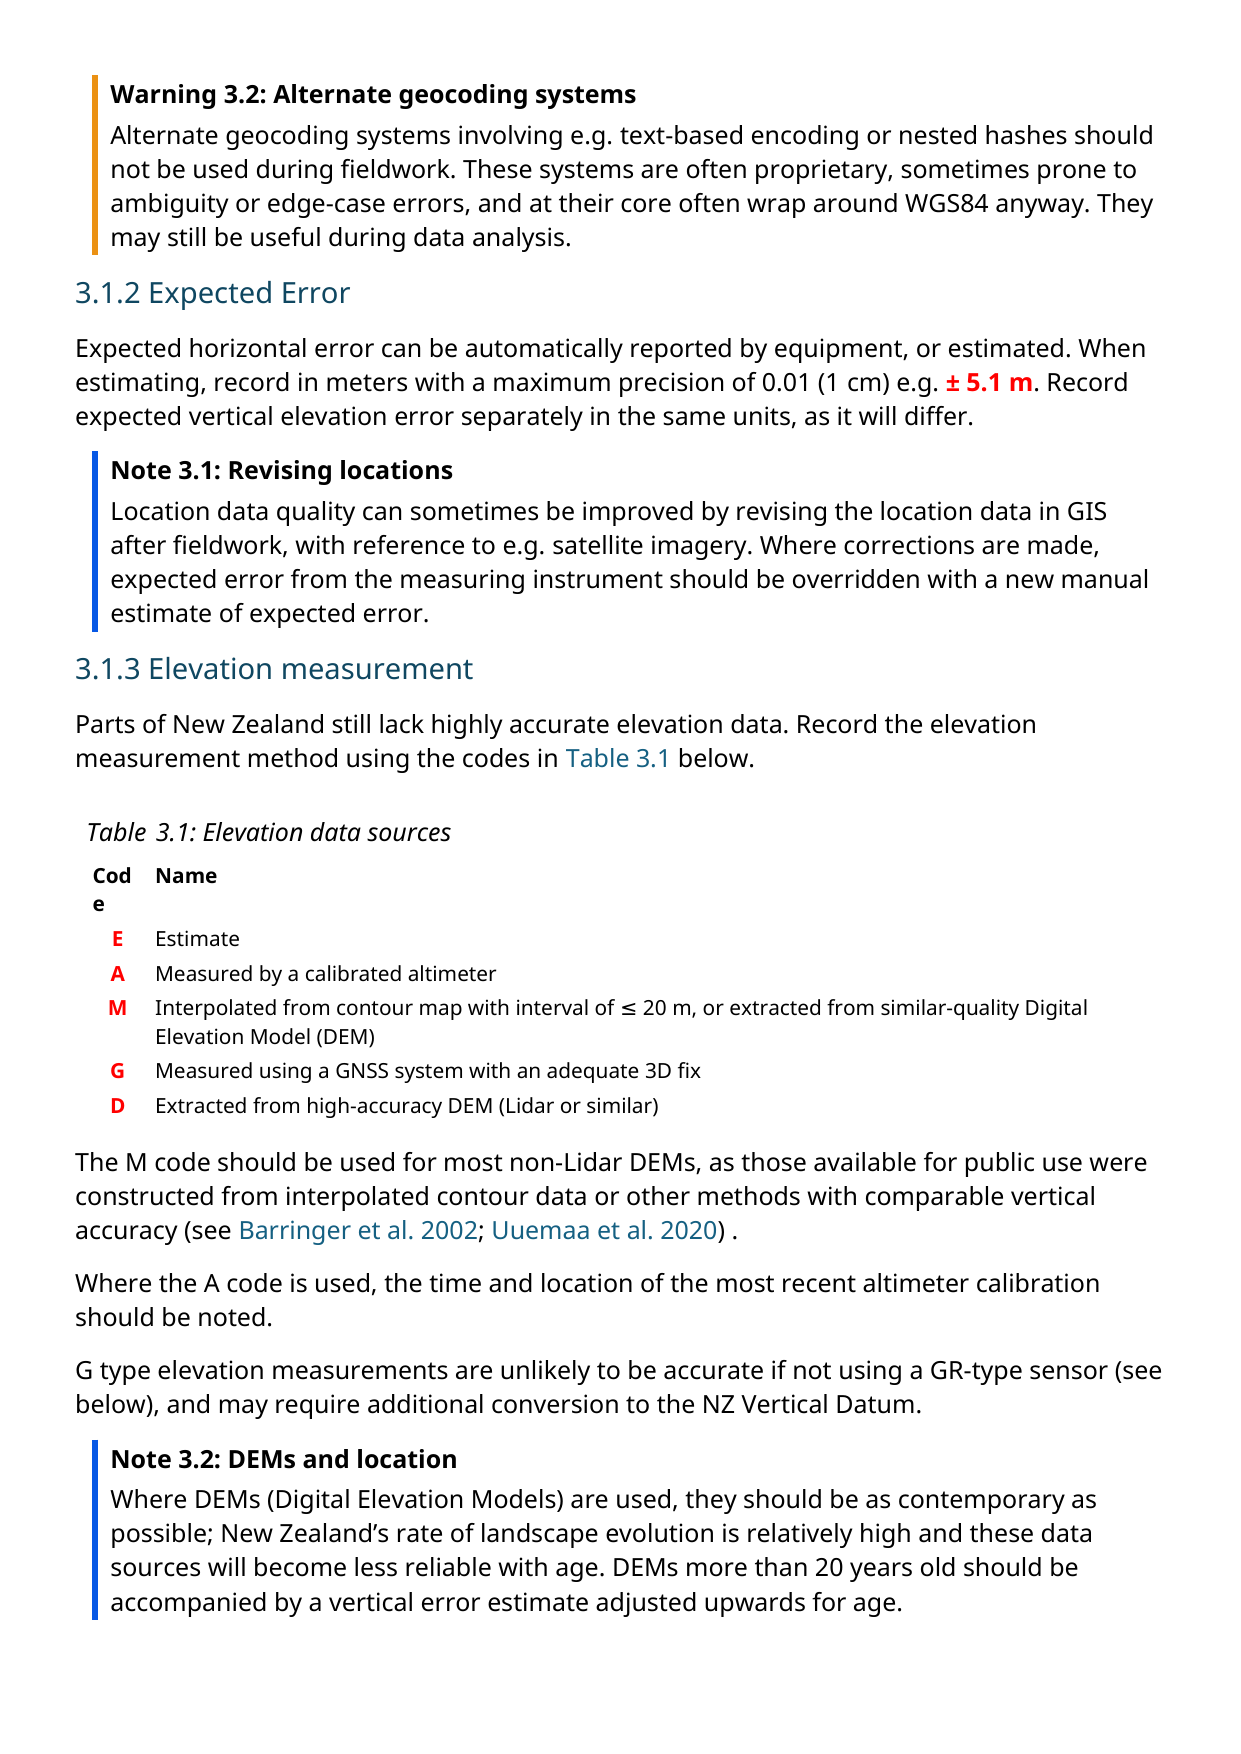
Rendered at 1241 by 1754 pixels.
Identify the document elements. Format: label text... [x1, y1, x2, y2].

table_header Table 3.1: Elevation data sources [75, 794, 1165, 1126]
table_header Warning 3.2: Alternate geocoding systems Alternate geocoding systems involving e.g. text-based encoding or nested hashes should not be used during fieldwork. These systems are often proprietary, sometimes prone to ambiguity or edge-case errors, and at their core often wrap around WGS84 anyway. They may still be useful during data analysis. [98, 75, 1165, 255]
table_header Note 3.1: Revising locations Location data quality can sometimes be improved by revising the location data in GIS after fieldwork, with reference to e.g. satellite imagery. Where corrections are made, expected error from the measuring instrument should be overridden with a new manual estimate of expected error. [98, 451, 1165, 632]
text The M code should be used for most non-Lidar DEMs, as those available for public use were constructed from interpolated contour data or other methods with comparable vertical accuracy (see Barringer et al. 2002; Uuemaa et al. 2020) . [75, 1145, 1165, 1247]
text Where the A code is used, the time and location of the most recent altimeter calibration should be noted. [75, 1266, 1165, 1334]
text G type elevation measurements are unlikely to be accurate if not using a GR-type sensor (see below), and may require additional conversion to the NZ Vertical Datum. [75, 1353, 1165, 1421]
subtitle 3.1.2 Expected Error [75, 272, 1165, 312]
subtitle 3.1.3 Elevation measurement [75, 648, 1165, 688]
text Parts of New Zealand still lack highly accurate elevation data. Record the elevation measurement method using the codes in Table 3.1 below. [75, 707, 1165, 775]
table_header Note 3.2: DEMs and location Where DEMs (Digital Elevation Models) are used, they should be as contemporary as possible; New Zealand’s rate of landscape evolution is relatively high and these data sources will become less reliable with age. DEMs more than 20 years old should be accompanied by a vertical error estimate adjusted upwards for age. [98, 1440, 1165, 1620]
text Expected horizontal error can be automatically reported by equipment, or estimated. When estimating, record in meters with a maximum precision of 0.01 (1 cm) e.g. ± 5.1 m. Record expected vertical elevation error separately in the same units, as it will differ. [75, 330, 1165, 433]
